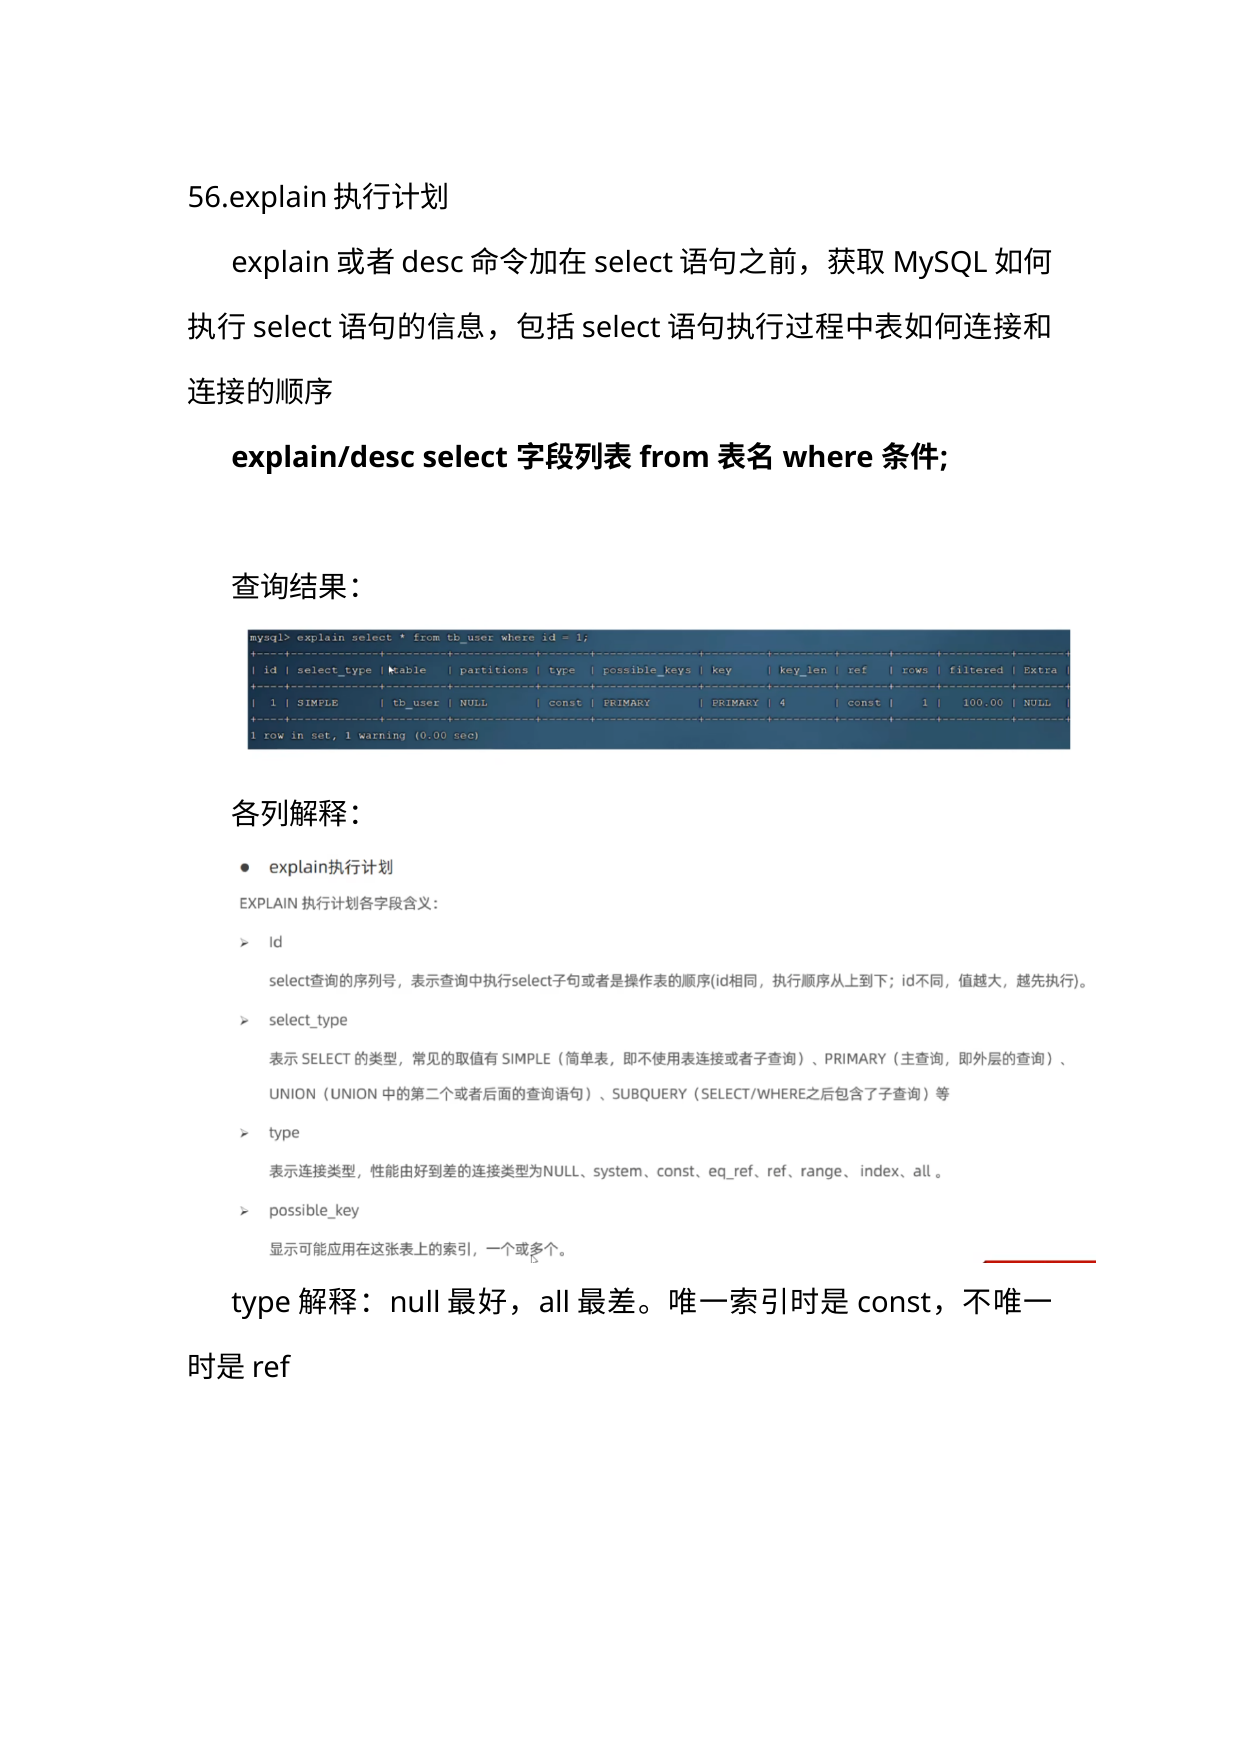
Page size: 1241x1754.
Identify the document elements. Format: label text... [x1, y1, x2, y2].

list type解释：null最好，all最差。唯一索引时是const，不唯一时是ref [187, 1267, 1053, 1397]
picture [231, 844, 1096, 1263]
list 各列解释： [187, 779, 1053, 844]
picture [231, 617, 1096, 765]
list 查询结果： [187, 552, 1053, 617]
list explain或者desc命令加在select语句之前，获取MySQL如何执行select语句的信息，包括select语句执行过程中表如何连接和连接的顺序 [187, 227, 1053, 422]
list explain/desc select 字段列表 from 表名 where 条件; [187, 422, 1053, 487]
list 56.explain执行计划 [187, 162, 1053, 227]
